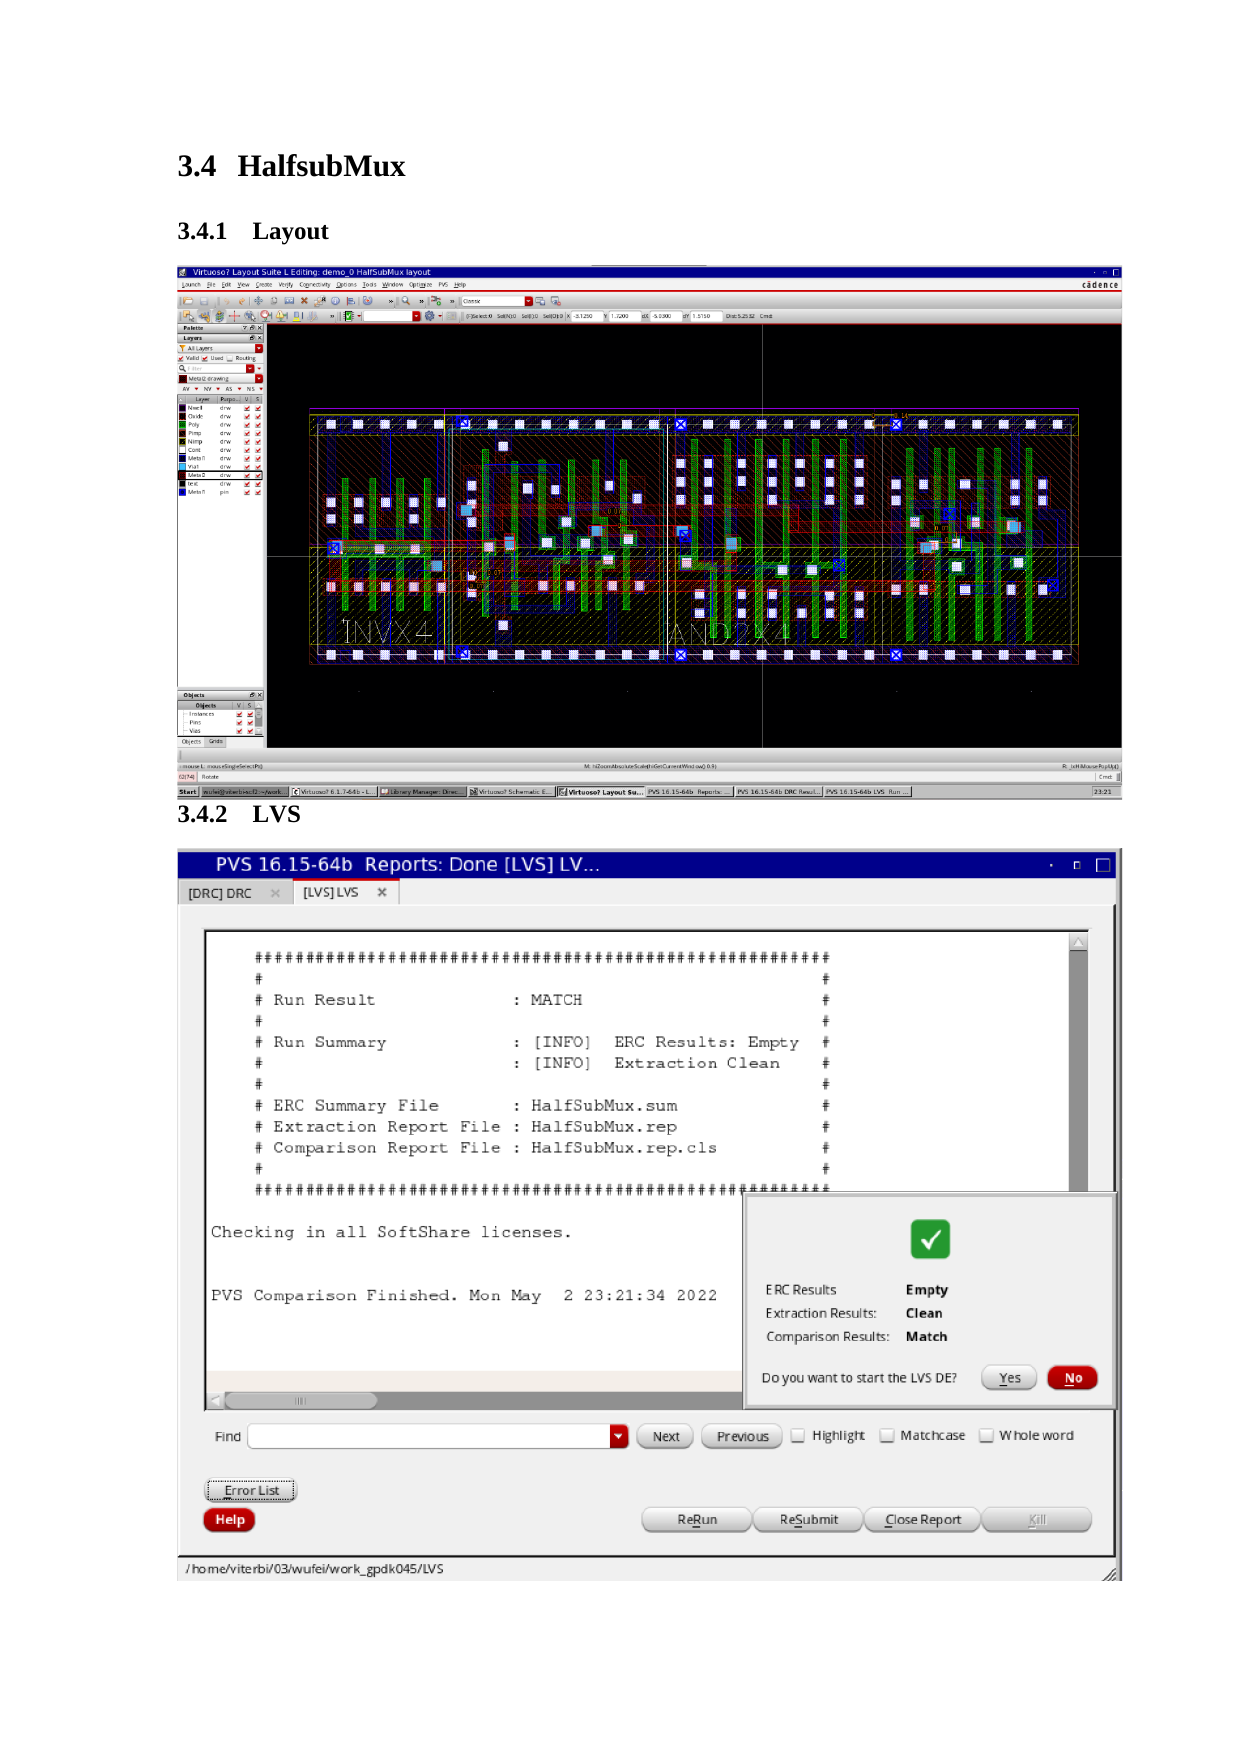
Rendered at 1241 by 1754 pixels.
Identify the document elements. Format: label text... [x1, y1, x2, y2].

subtitle LVS [177, 800, 1122, 828]
subtitle Layout [177, 216, 1122, 245]
subtitle HalfsubMux [177, 148, 1122, 184]
picture [177, 265, 1123, 800]
